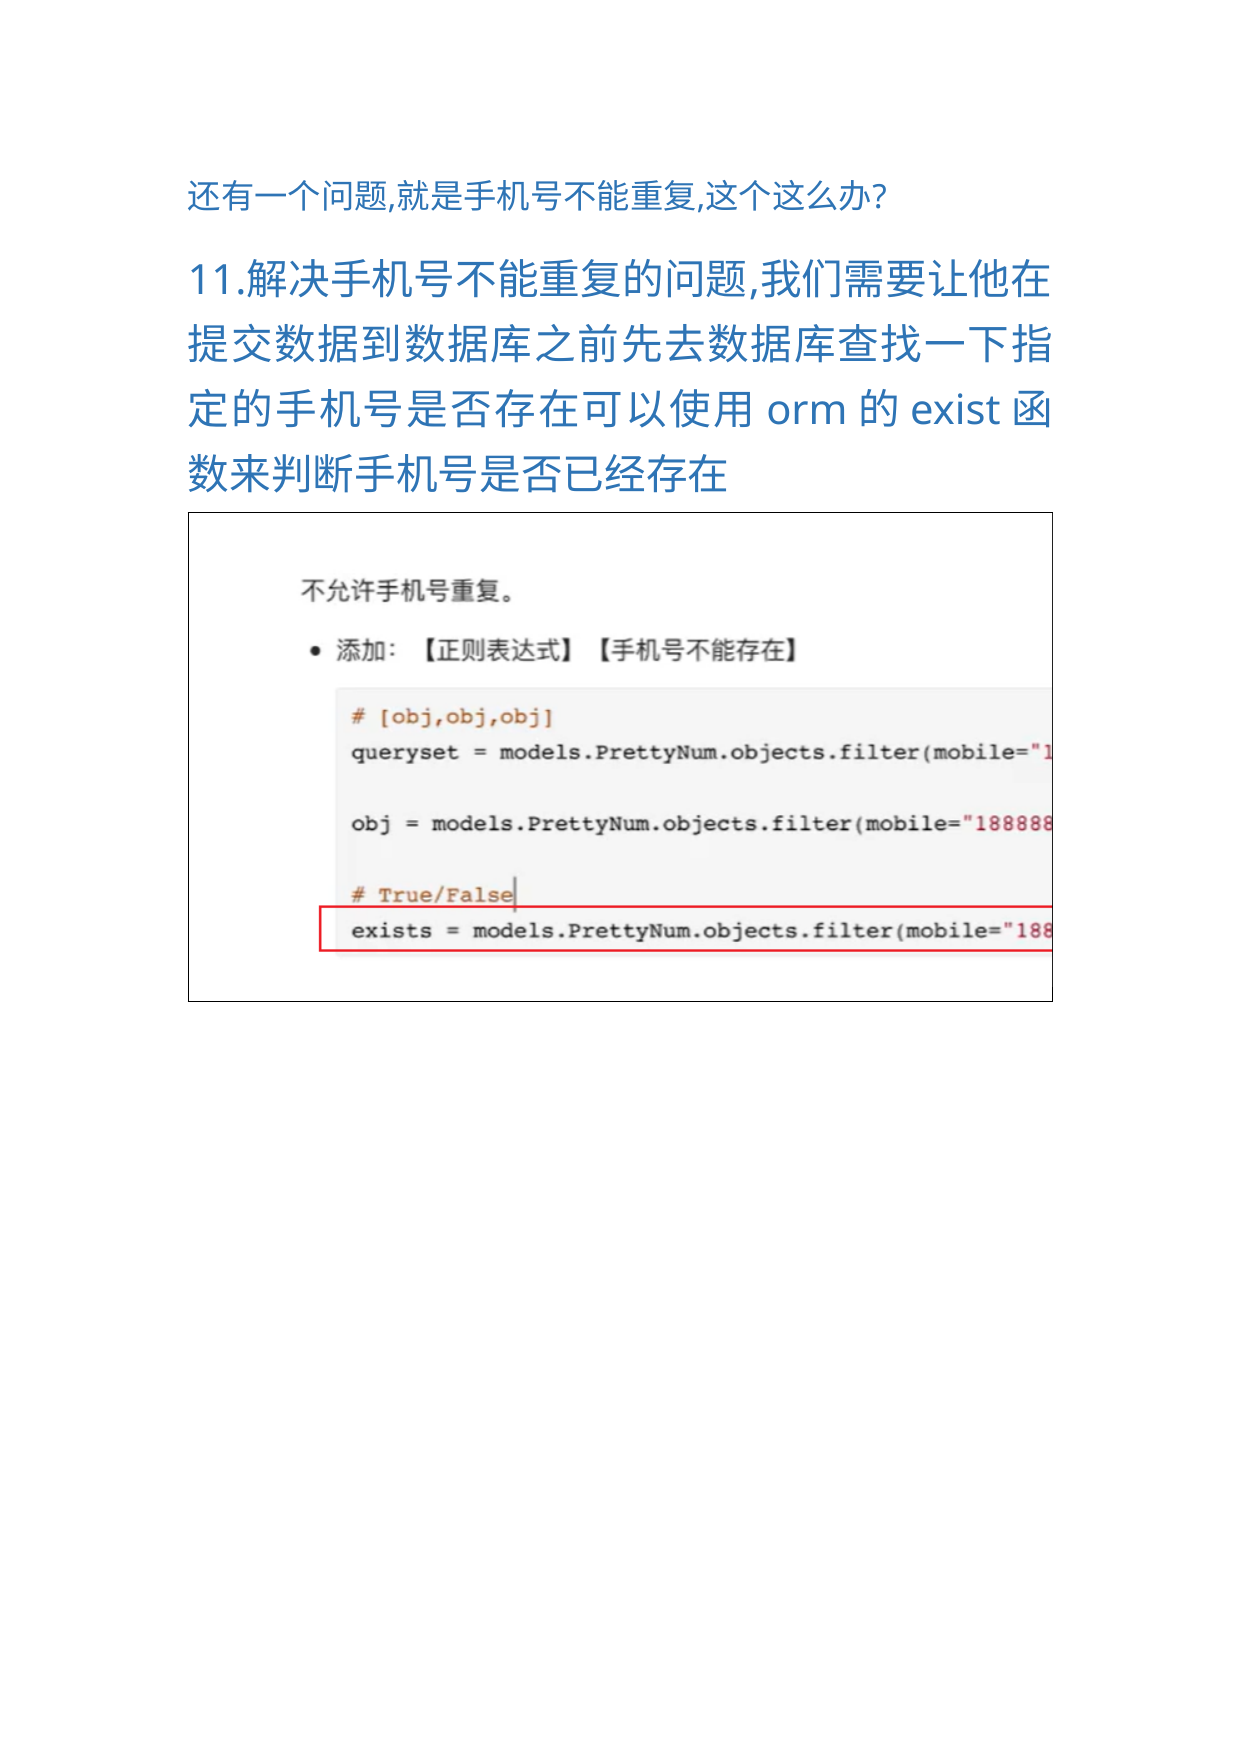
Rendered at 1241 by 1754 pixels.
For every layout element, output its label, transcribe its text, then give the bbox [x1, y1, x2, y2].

picture [199, 513, 1053, 987]
subtitle 还有一个问题,就是手机号不能重复,这个这么办? [187, 162, 1053, 227]
subtitle 11.解决手机号不能重复的问题,我们需要让他在提交数据到数据库之前先去数据库查找一下指定的手机号是否存在可以使用orm的exist函数来判断手机号是否已经存在 [187, 244, 1053, 504]
table_header [189, 513, 1052, 1001]
